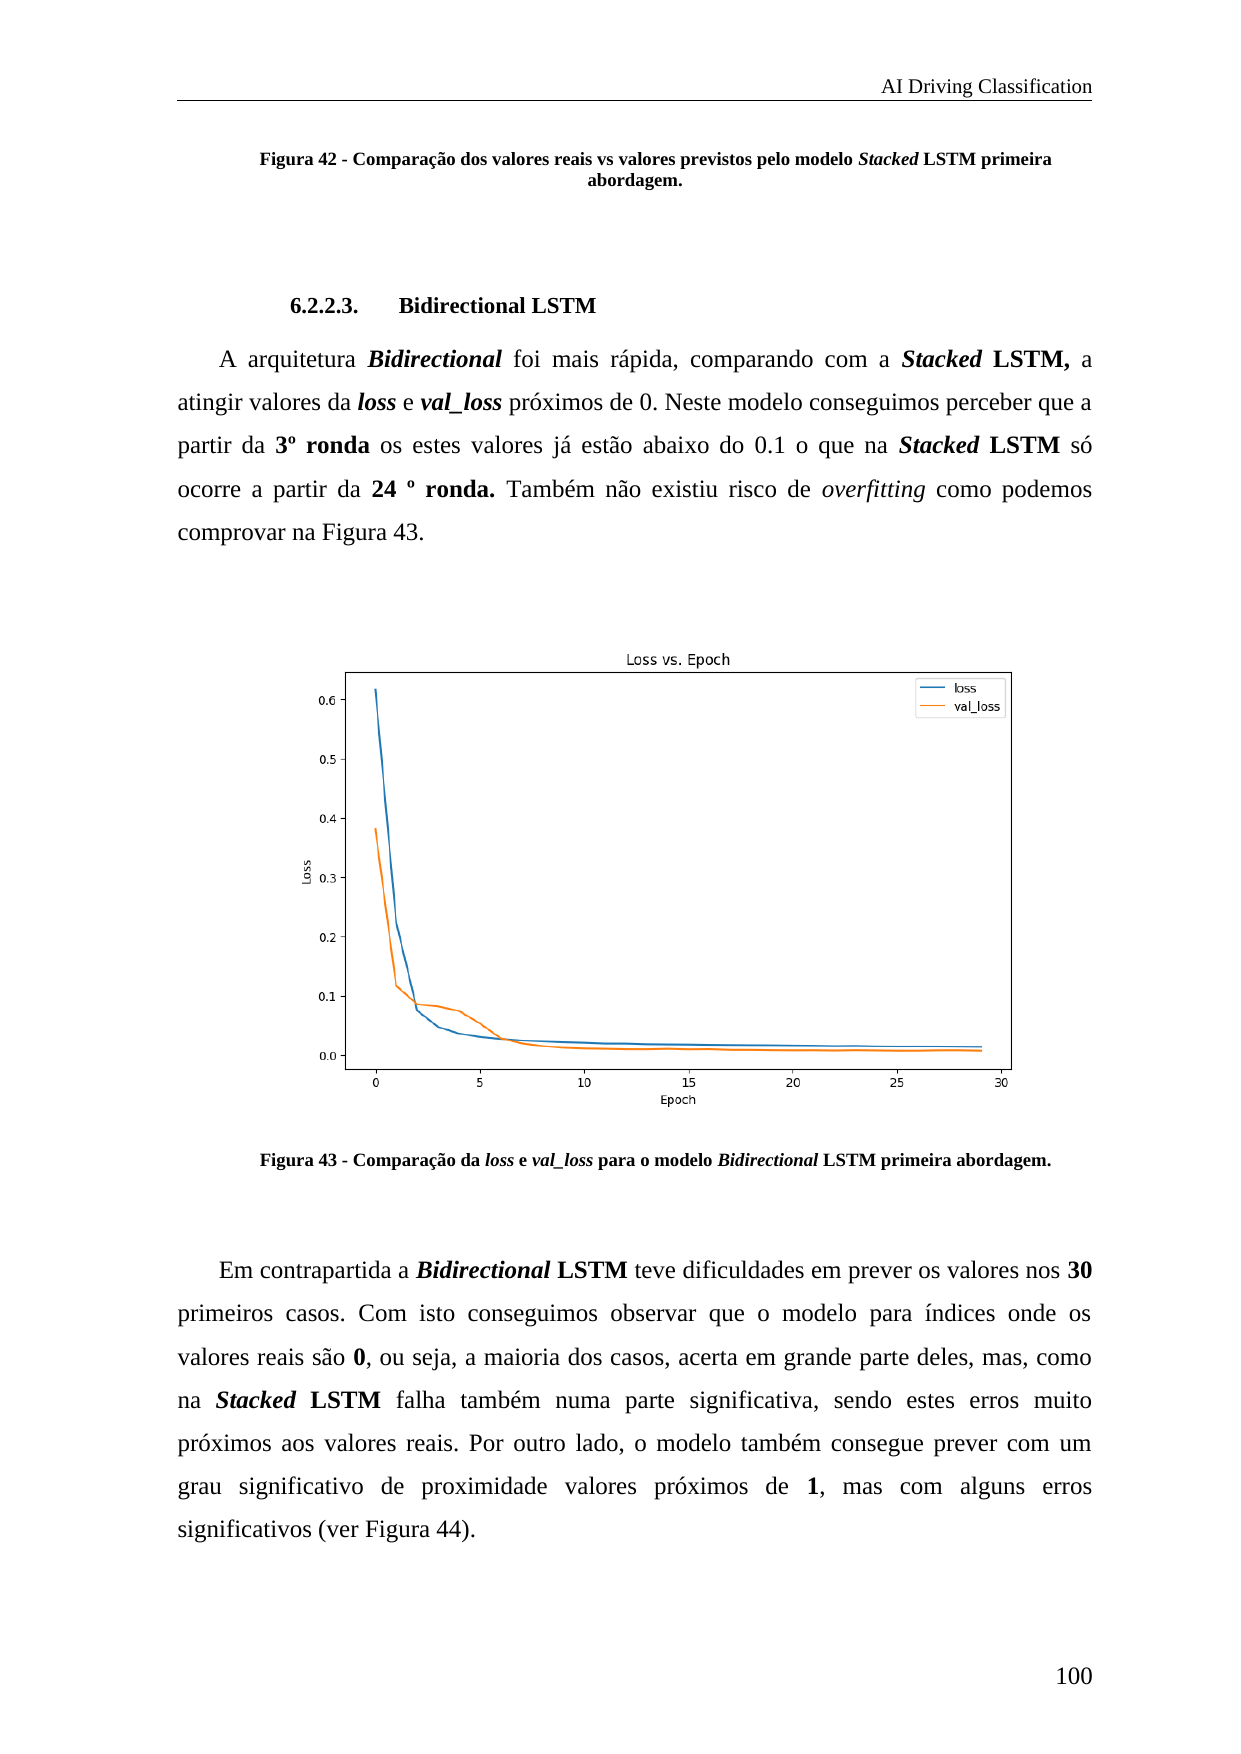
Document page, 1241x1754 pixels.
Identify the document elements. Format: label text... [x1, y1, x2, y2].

picture [292, 644, 1019, 1114]
text Figura 42 - Comparação dos valores reais vs valores previstos pelo modelo Stacked LSTM primeira abordagem. [177, 148, 1092, 191]
subtitle Bidirectional LSTM [290, 292, 1092, 319]
text Em contrapartida a Bidirectional LSTM teve dificuldades em prever os valores nos 30 primeiros casos. Com isto conseguimos observar que o modelo para índices onde os valores reais são 0, ou seja, a maioria dos casos, acerta em grande parte deles, mas, como na Stacked LSTM falha também numa parte significativa, sendo estes erros muito próximos aos valores reais. Por outro lado, o modelo também consegue prever com um grau significativo de proximidade valores próximos de 1, mas com alguns erros significativos (ver Figura 34). [177, 1255, 1092, 1543]
text Figura 43 - Comparação da loss e val_loss para o modelo Bidirectional LSTM primeira abordagem. [177, 1149, 1092, 1171]
text A arquitetura Bidirectional foi mais rápida, comparando com a Stacked LSTM, a atingir valores da loss e val_loss próximos de 0. Neste modelo conseguimos perceber que a partir da 3º ronda os estes valores já estão abaixo do 0.1 o que na Stacked LSTM só ocorre a partir da 24 º ronda. Também não existiu risco de overfitting como podemos comprovar na Figura 33. [177, 344, 1092, 546]
